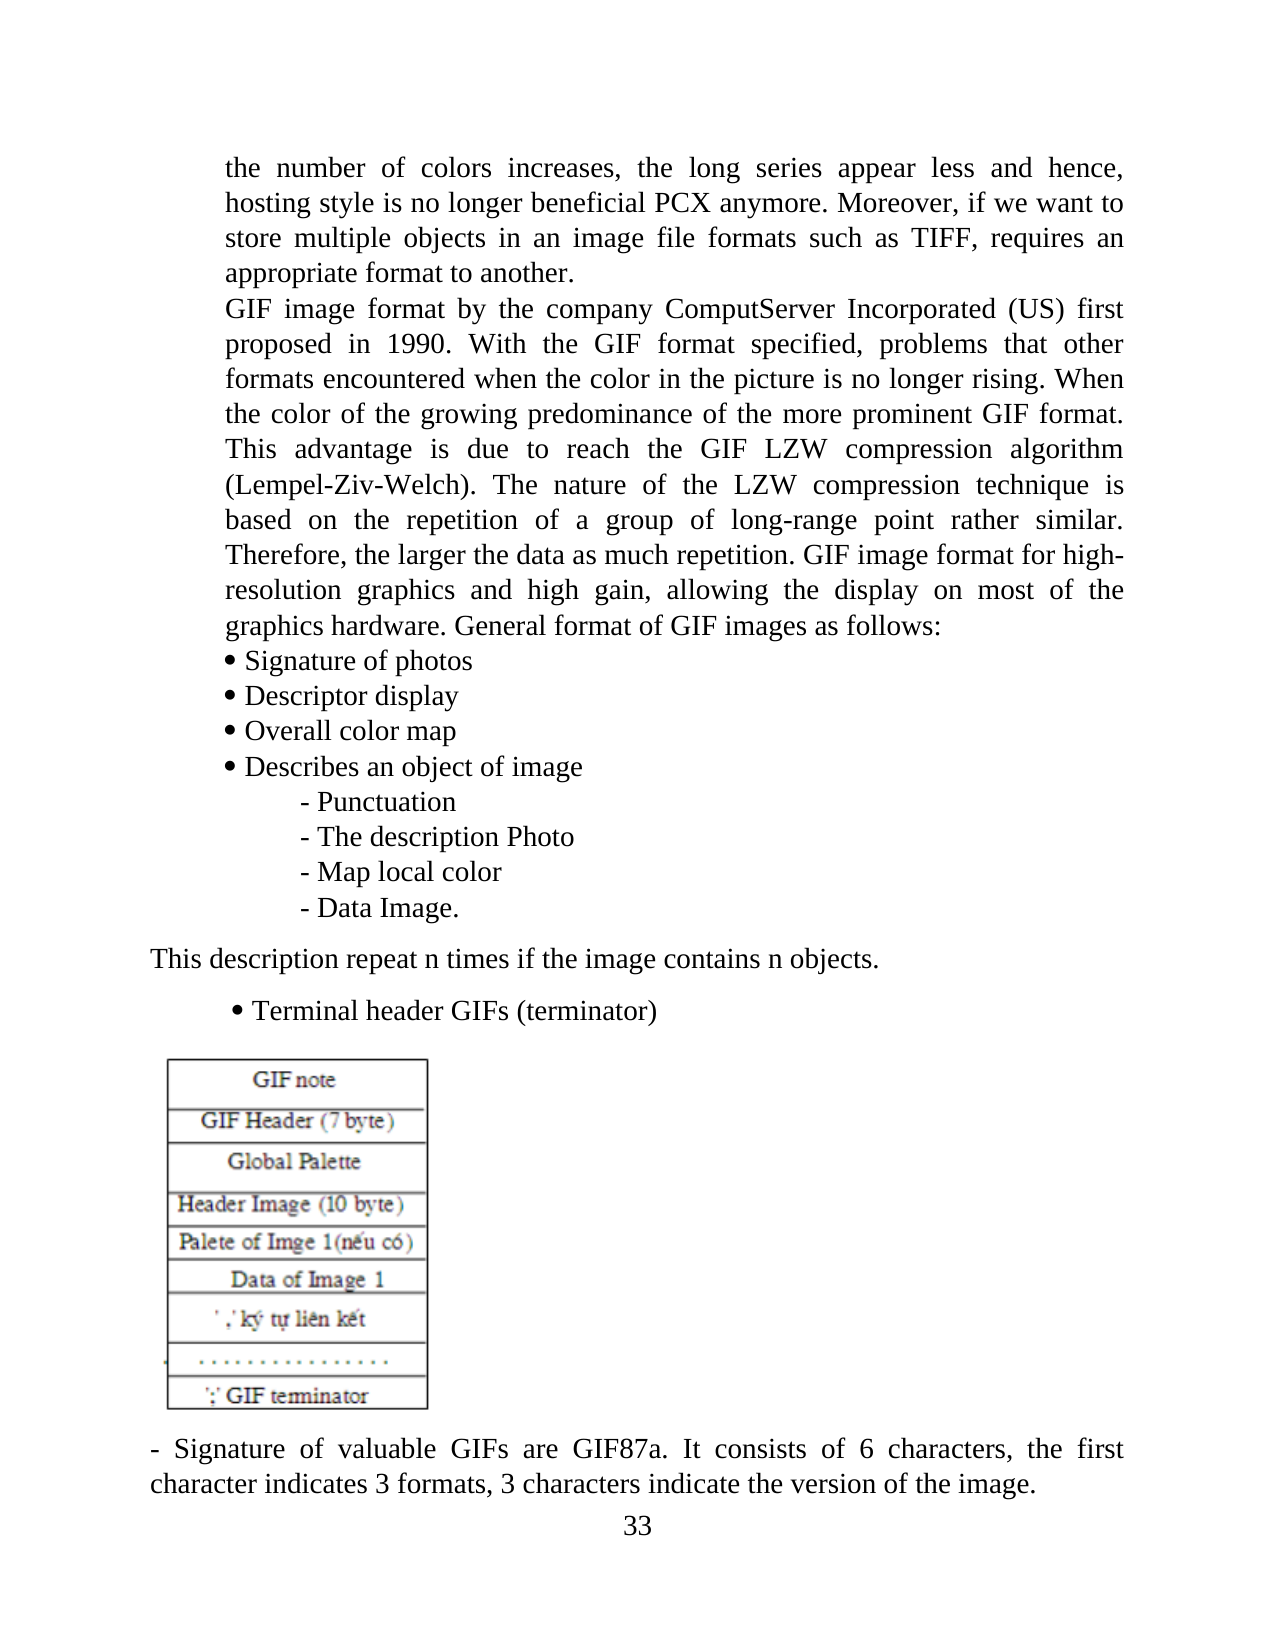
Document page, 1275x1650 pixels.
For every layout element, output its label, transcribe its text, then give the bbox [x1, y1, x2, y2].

list - Data Image. [300, 890, 1125, 923]
list - Punctuation [225, 784, 1125, 818]
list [225, 150, 1125, 289]
list Describes an object of image [225, 749, 1125, 782]
list - The description Photo [300, 819, 1125, 853]
text - Signature of valuable GIFs are GIF87a. It consists of 6 characters, the first character indicates 3 formats, 3 characters indicate the version of the image. [150, 1431, 1125, 1500]
list Signature of photos [225, 643, 1125, 677]
text This description repeat n times if the image contains n objects. [150, 942, 1125, 975]
list Overall color map [225, 713, 1125, 747]
picture [150, 1045, 438, 1413]
list Descriptor display [225, 678, 1125, 712]
text Terminal header GIFs (terminator) [150, 993, 1125, 1027]
list - Map local color [300, 854, 1125, 888]
list GIF image format by the company ComputServer Incorporated (US) first proposed in 1990. With the GIF format specified, problems that other formats encountered when the color in the picture is no longer rising. When the color of the growing predominance of the more prominent GIF format. This advantage is due to reach the GIF LZW compression algorithm (Lempel-Ziv-Welch). The nature of the LZW compression technique is based on the repetition of a group of long-range point rather similar. Therefore, the larger the data as much repetition. GIF image format for high-resolution graphics and high gain, allowing the display on most of the graphics hardware. General format of GIF images as follows: [225, 291, 1125, 641]
